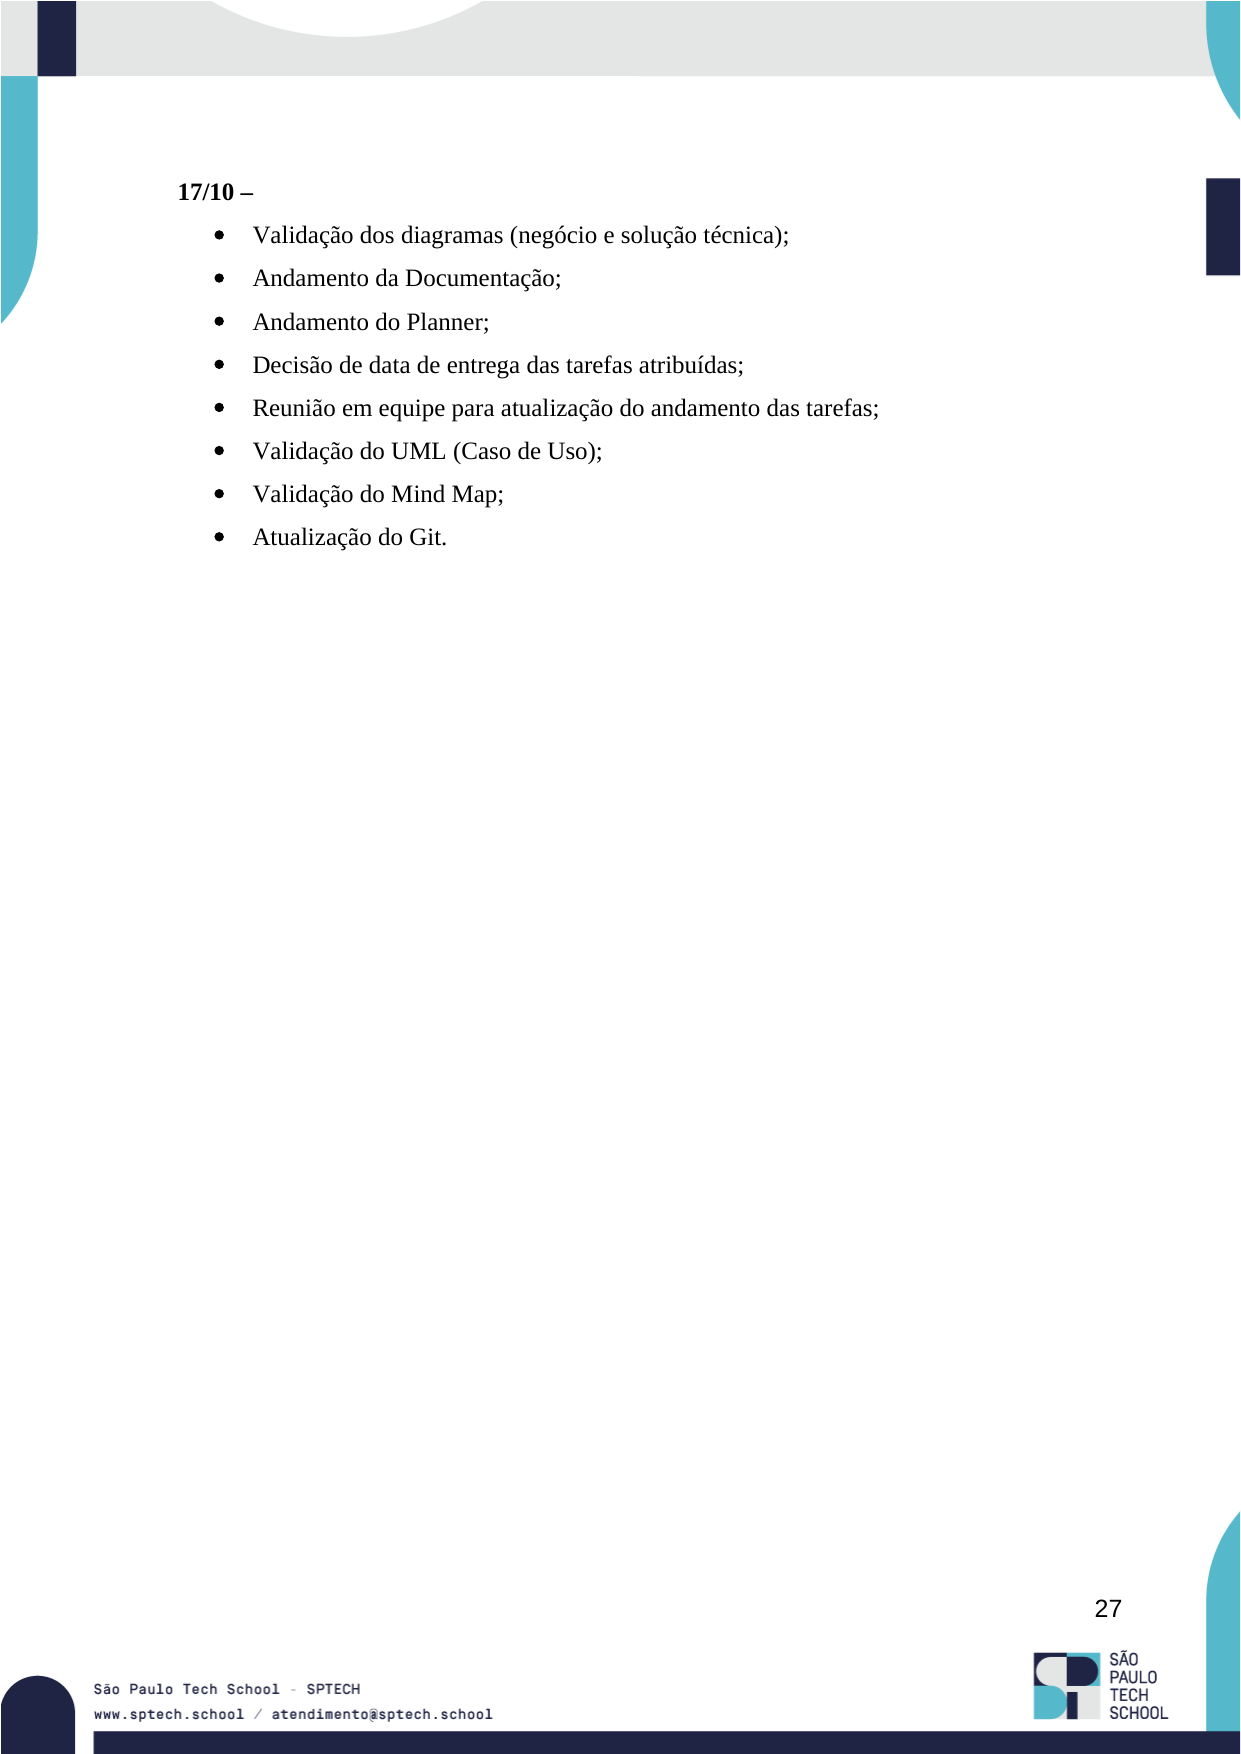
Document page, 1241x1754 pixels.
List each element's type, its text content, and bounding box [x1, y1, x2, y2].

list Validação do UML (Caso de Uso); [215, 436, 1122, 465]
list Reunião em equipe para atualização do andamento das tarefas; [215, 393, 1122, 422]
list Validação do Mind Map; [215, 479, 1122, 508]
list Atualização do Git. [215, 522, 1122, 551]
list Andamento do Planner; [215, 307, 1122, 335]
text 17/10 – [177, 177, 1122, 206]
list Andamento da Documentação; [215, 263, 1122, 292]
list Validação dos diagramas (negócio e solução técnica); [215, 220, 1122, 249]
picture [1, 1, 1241, 1754]
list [215, 350, 1122, 378]
